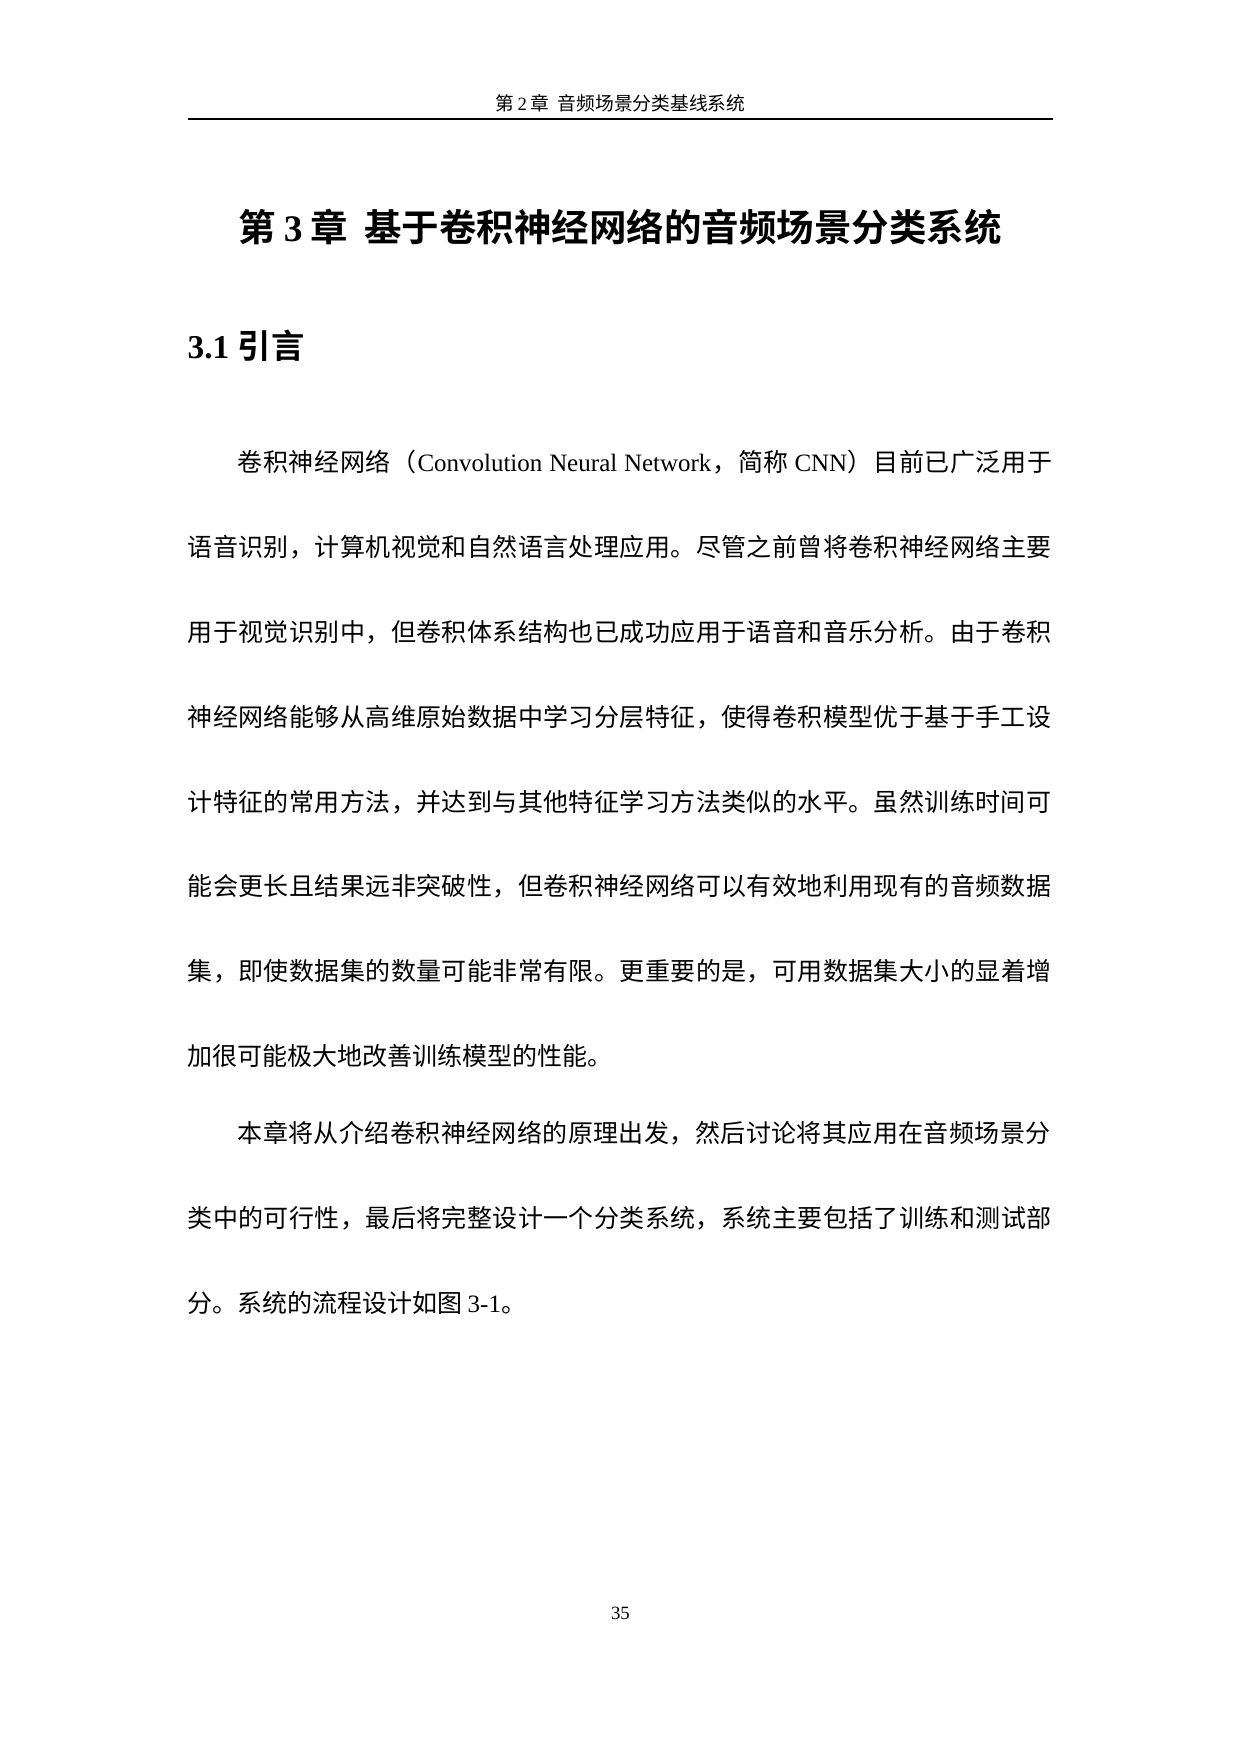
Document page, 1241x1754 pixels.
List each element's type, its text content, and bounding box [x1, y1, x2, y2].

subtitle 3.1 引言 [187, 309, 1053, 377]
subtitle 第3章 基于卷积神经网络的音频场景分类系统 [187, 191, 1053, 258]
text 卷积神经网络（Convolution Neural Network，简称CNN）目前已广泛用于语音识别，计算机视觉和自然语言处理应用。尽管之前曾将卷积神经网络主要用于视觉识别中，但卷积体系结构也已成功应用于语音和音乐分析。由于卷积神经网络能够从高维原始数据中学习分层特征，使得卷积模型优于基于手工设计特征的常用方法，并达到与其他特征学习方法类似的水平。虽然训练时间可能会更长且结果远非突破性，但卷积神经网络可以有效地利用现有的音频数据集，即使数据集的数量可能非常有限。更重要的是，可用数据集大小的显着增加很可能极大地改善训练模型的性能。 [187, 427, 1053, 1089]
text 本章将从介绍卷积神经网络的原理出发，然后讨论将其应用在音频场景分类中的可行性，最后将完整设计一个分类系统，系统主要包括了训练和测试部分。系统的流程设计如图3-1。 [187, 1098, 1053, 1336]
